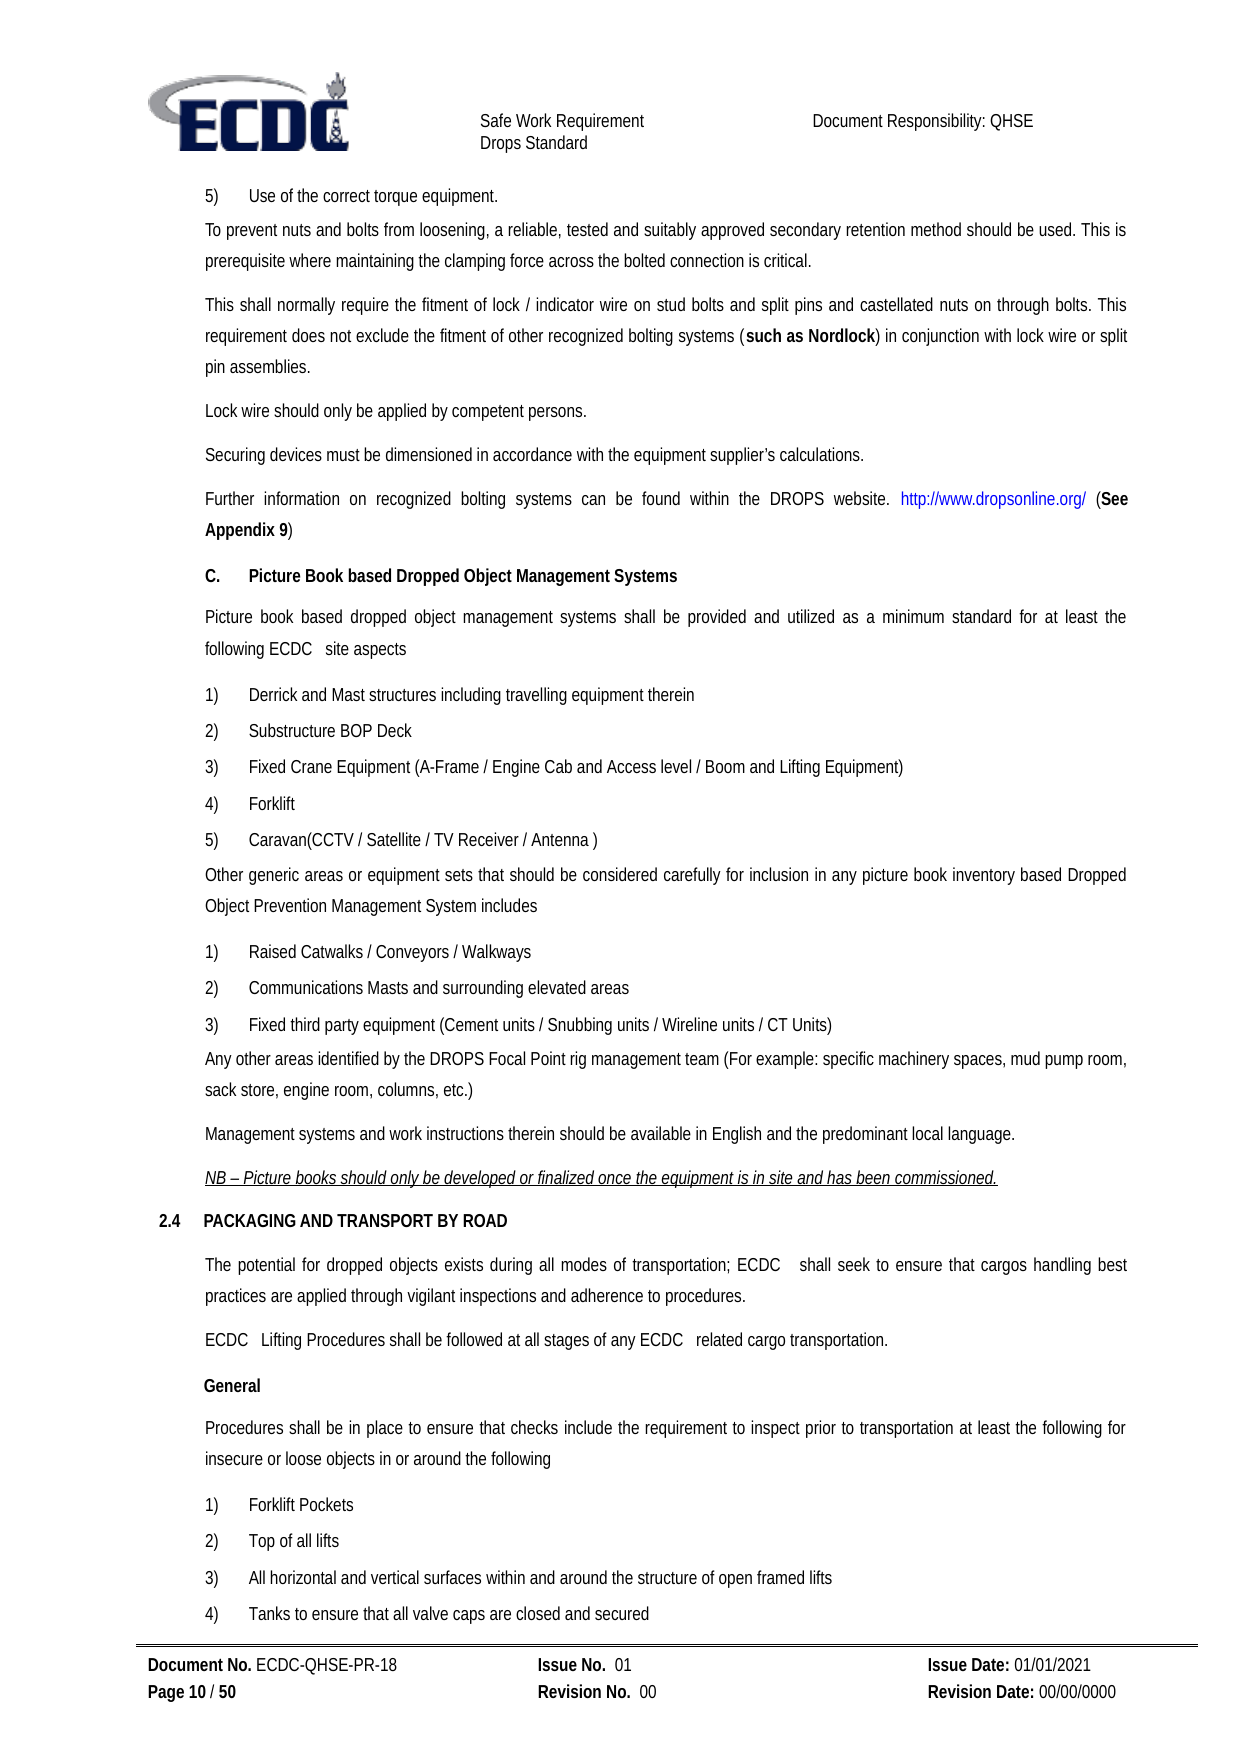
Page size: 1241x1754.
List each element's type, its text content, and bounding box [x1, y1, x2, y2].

picture [147, 72, 352, 151]
